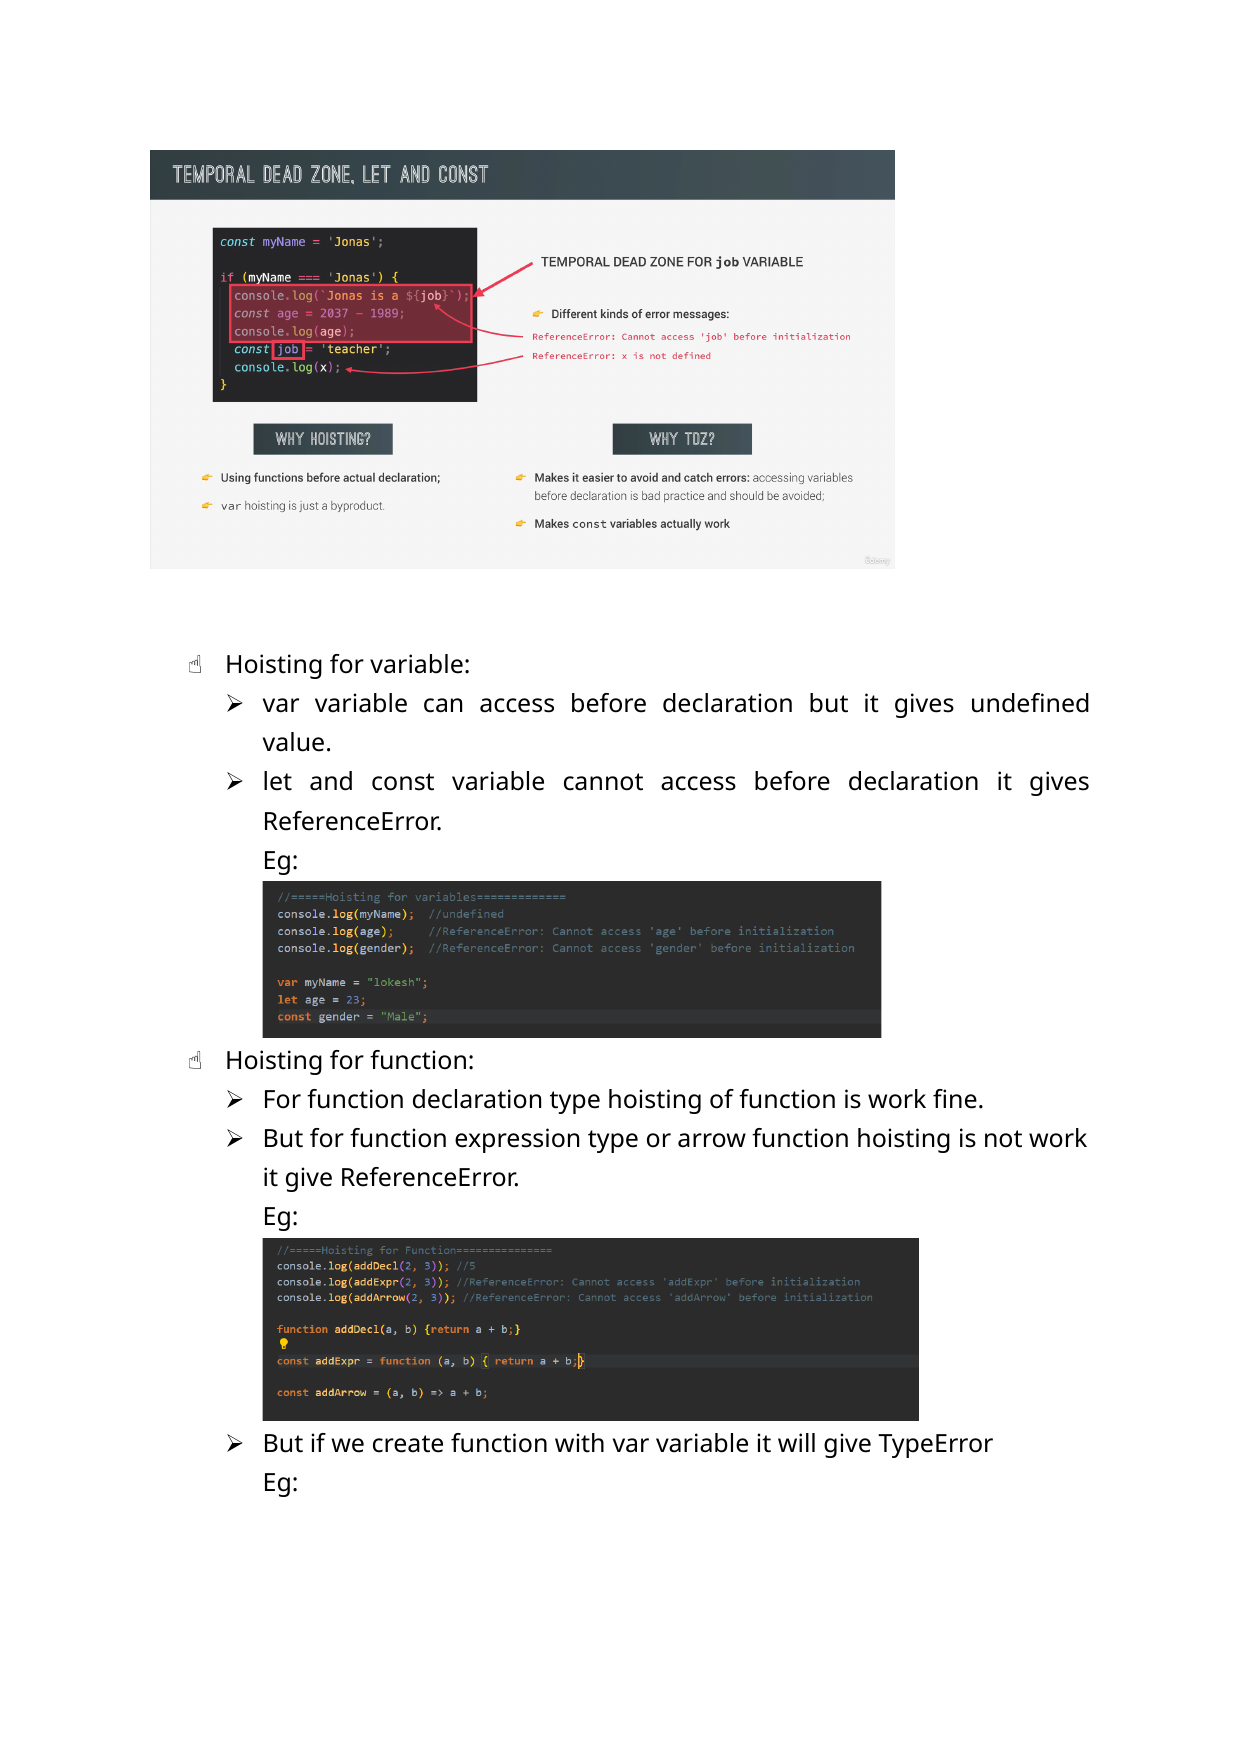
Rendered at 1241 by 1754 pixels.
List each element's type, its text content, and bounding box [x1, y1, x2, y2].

list var variable can access before declaration but it gives undefined value. [225, 686, 1090, 759]
list But if we create function with var variable it will give TypeError [225, 1426, 1090, 1460]
list let and const variable cannot access before declaration it gives ReferenceError. [225, 764, 1090, 837]
list But for function expression type or arrow function hoisting is not work it give ReferenceError. [225, 1121, 1090, 1194]
list For function declaration type hoisting of function is work fine. [225, 1081, 1090, 1116]
list Hoisting for variable: [187, 647, 1090, 681]
picture [262, 881, 882, 1038]
list Hoisting for function: [187, 1042, 1090, 1076]
picture [150, 150, 895, 569]
list Eg: [262, 1465, 1090, 1499]
picture [262, 1238, 919, 1421]
list Eg: [262, 842, 1090, 876]
